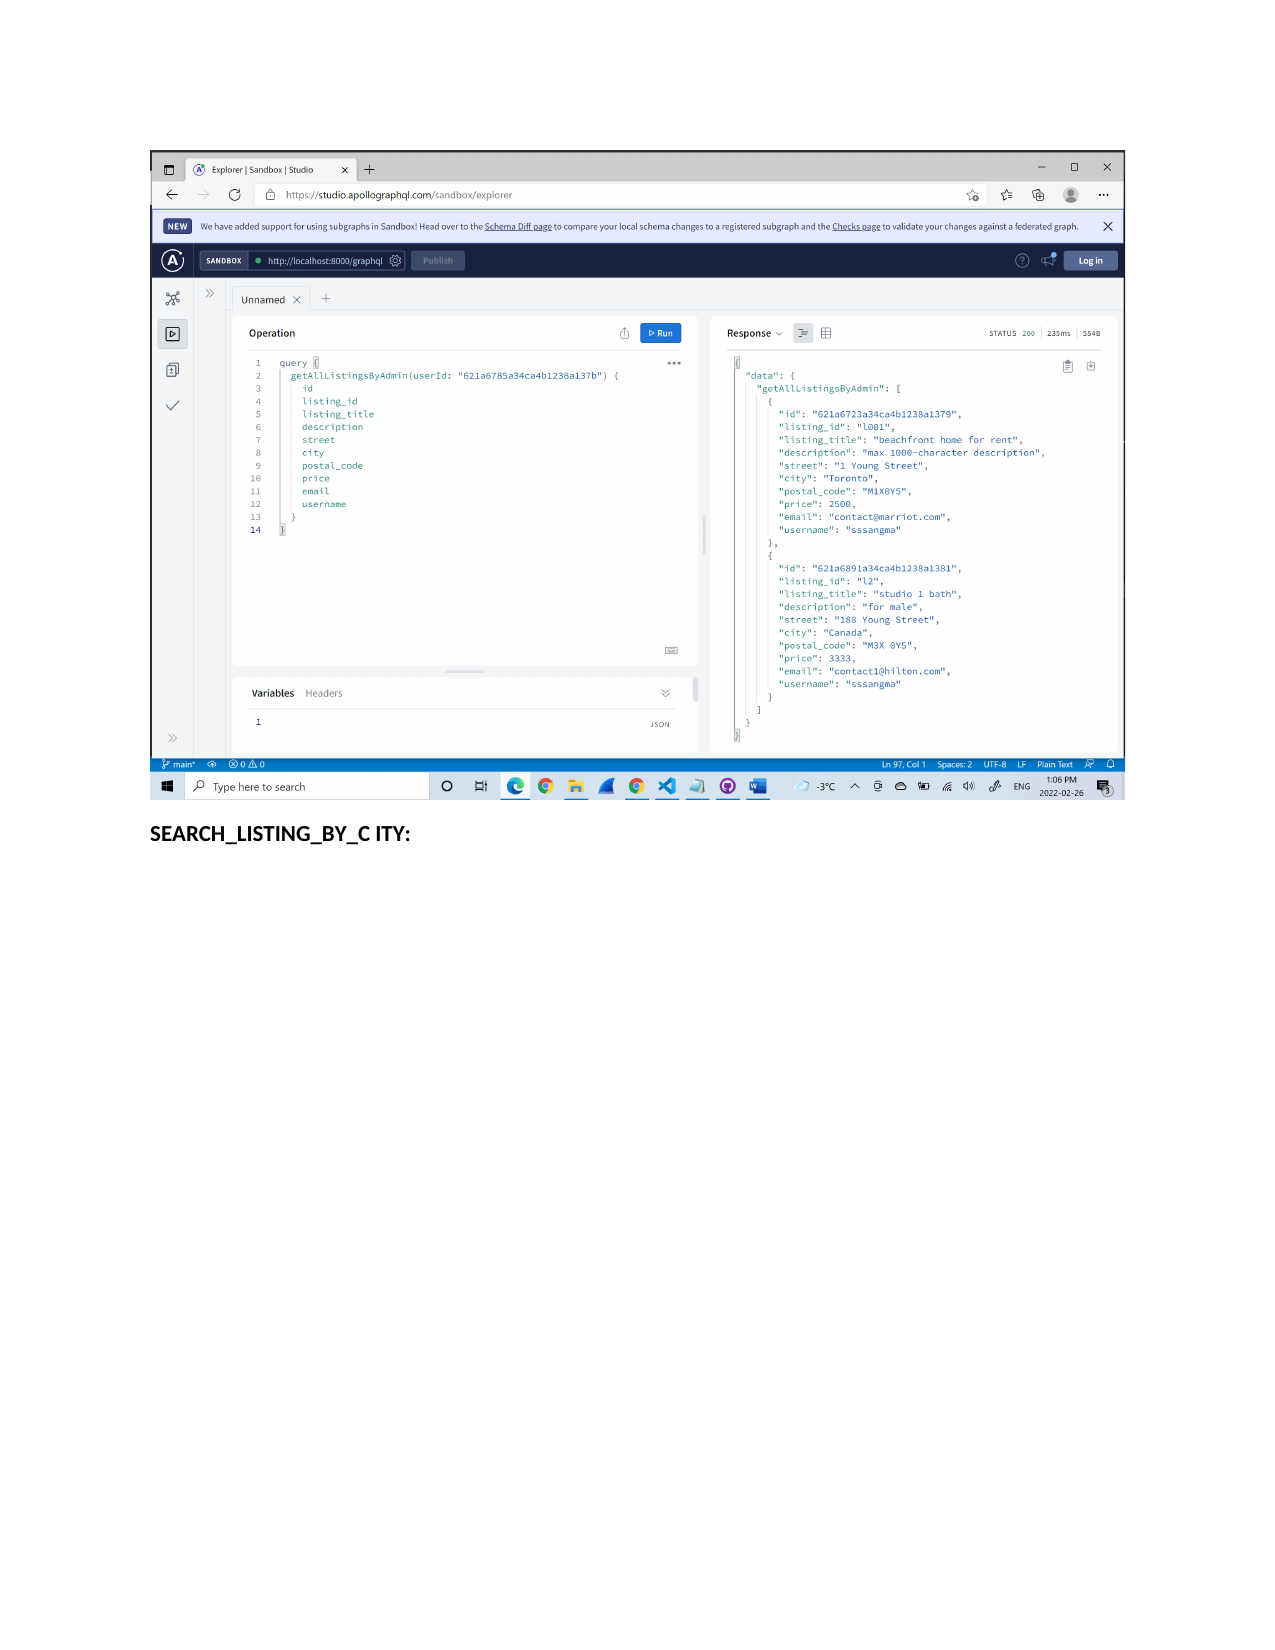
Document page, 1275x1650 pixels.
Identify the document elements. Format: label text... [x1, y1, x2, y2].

text SEARCH_LISTING_BY_C ITY: [150, 819, 1125, 847]
picture [150, 150, 1125, 800]
